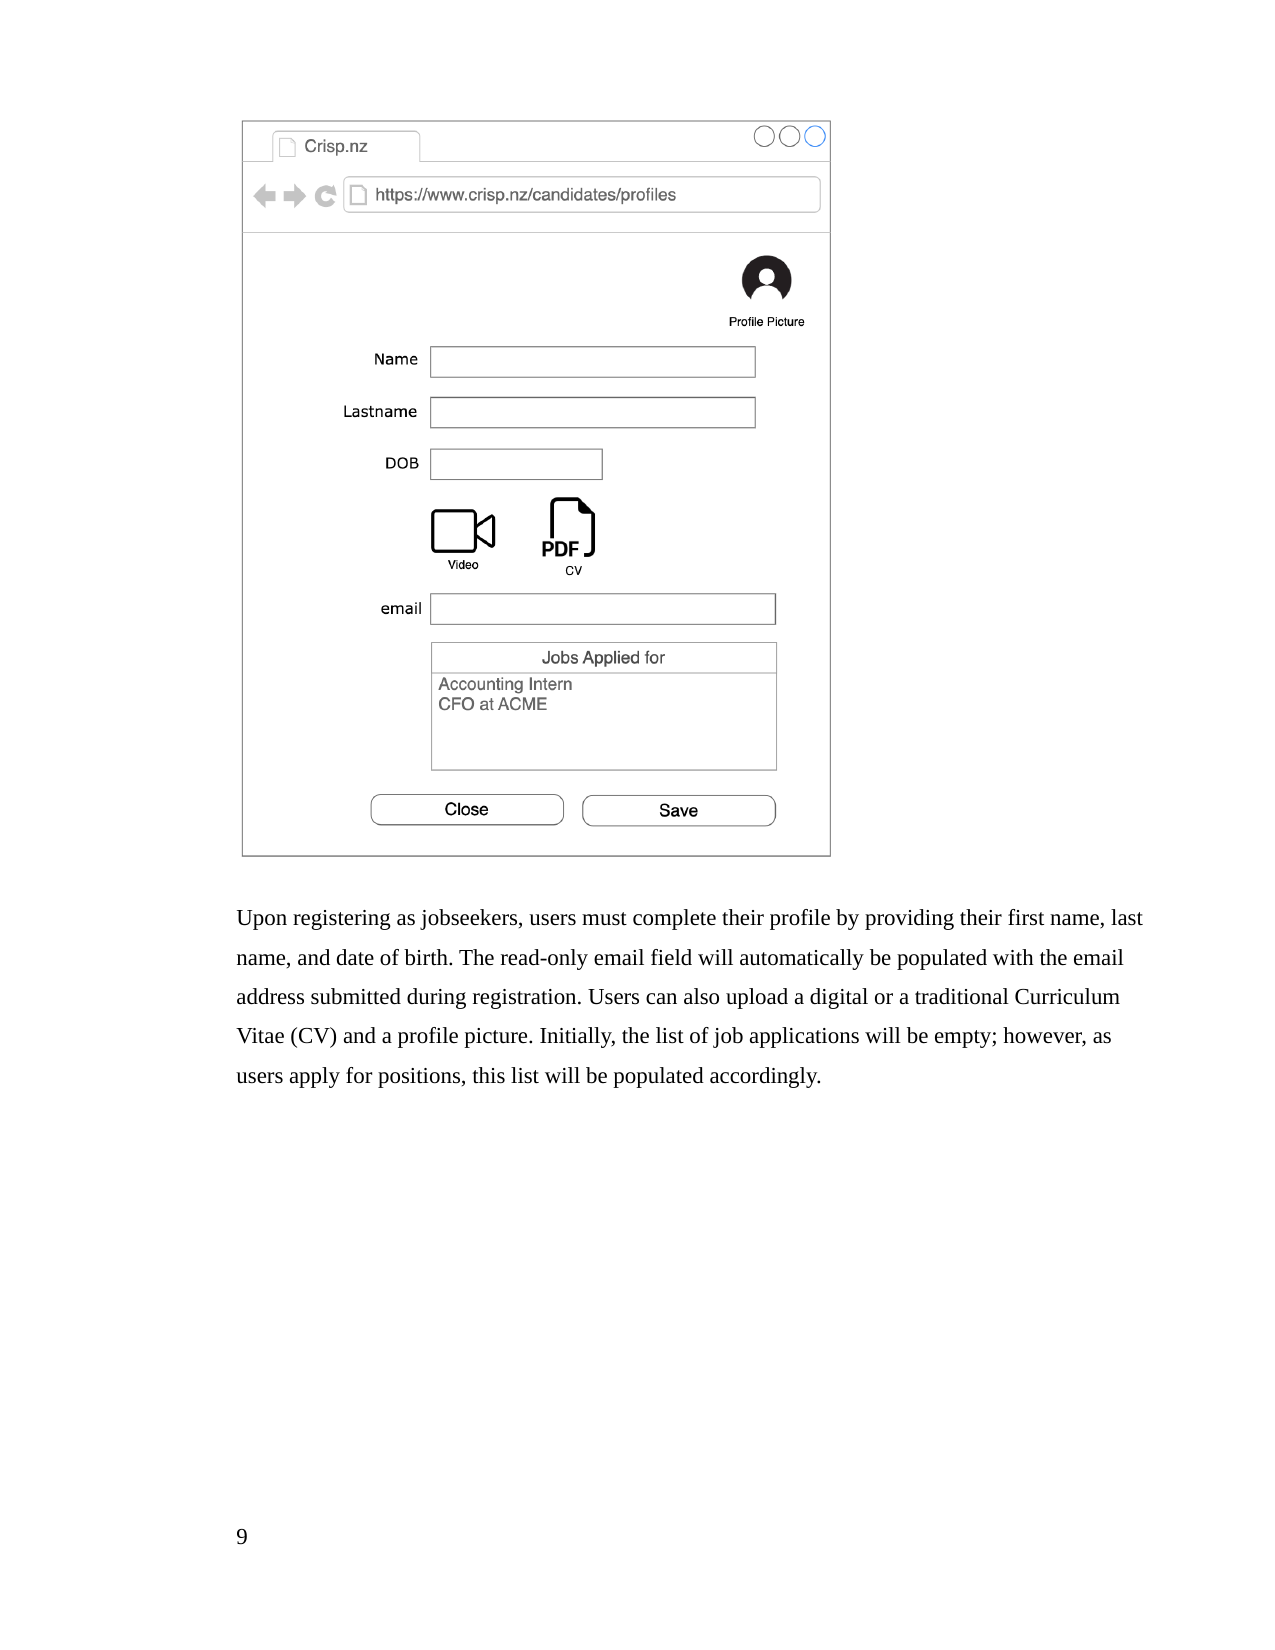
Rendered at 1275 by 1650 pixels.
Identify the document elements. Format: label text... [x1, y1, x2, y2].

picture [236, 118, 833, 865]
text Upon registering as jobseekers, users must complete their profile by providing their first name, last name, and date of birth. The read-only email field will automatically be populated with the email address submitted during registration. Users can also upload a digital or a traditional Curriculum Vitae (CV) and a profile picture. Initially, the list of job applications will be empty; however, as users apply for positions, this list will be populated accordingly. [236, 904, 1157, 1088]
